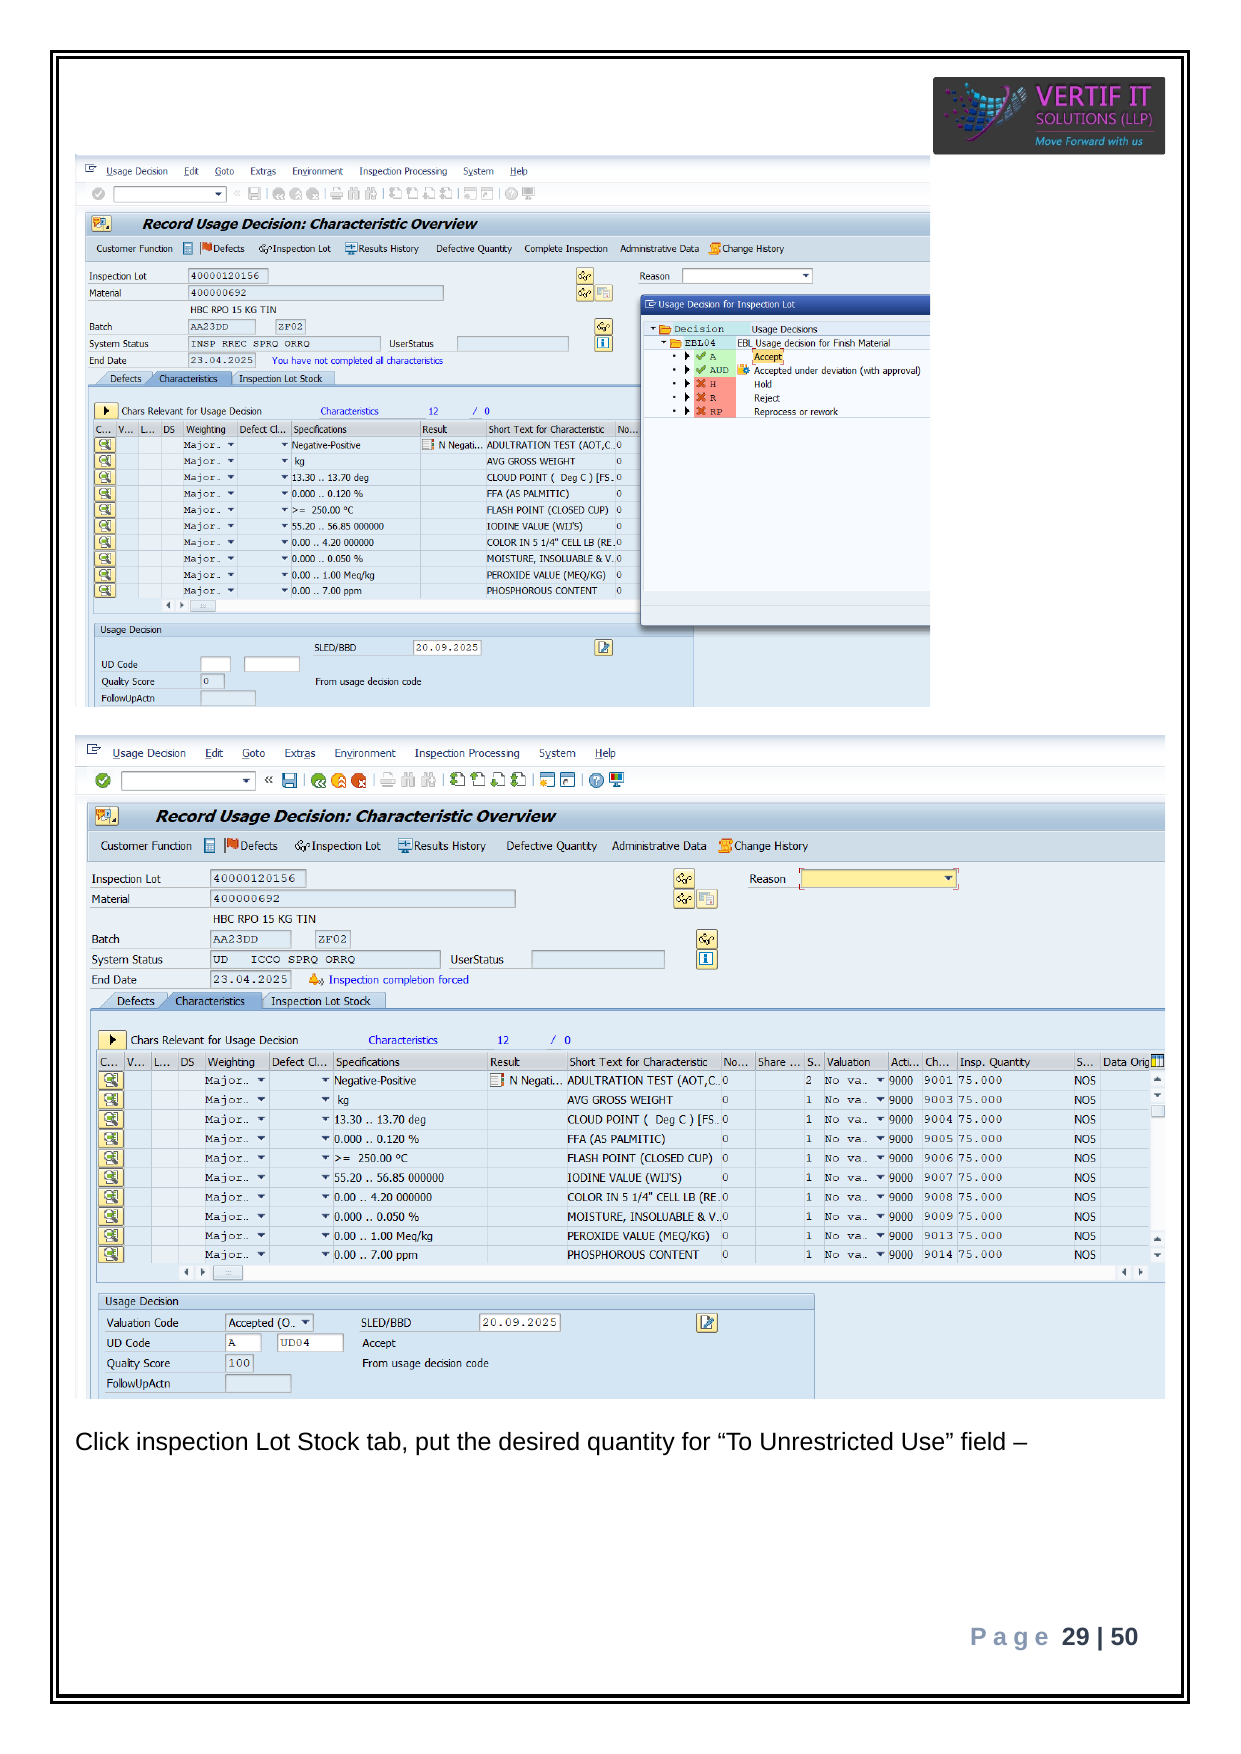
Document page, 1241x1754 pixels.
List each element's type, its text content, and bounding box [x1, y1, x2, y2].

picture [75, 75, 1166, 707]
picture [75, 735, 1166, 1399]
text Click inspection Lot Stock tab, put the desired quantity for “To Unrestricted Use” field – [75, 1427, 1165, 1456]
